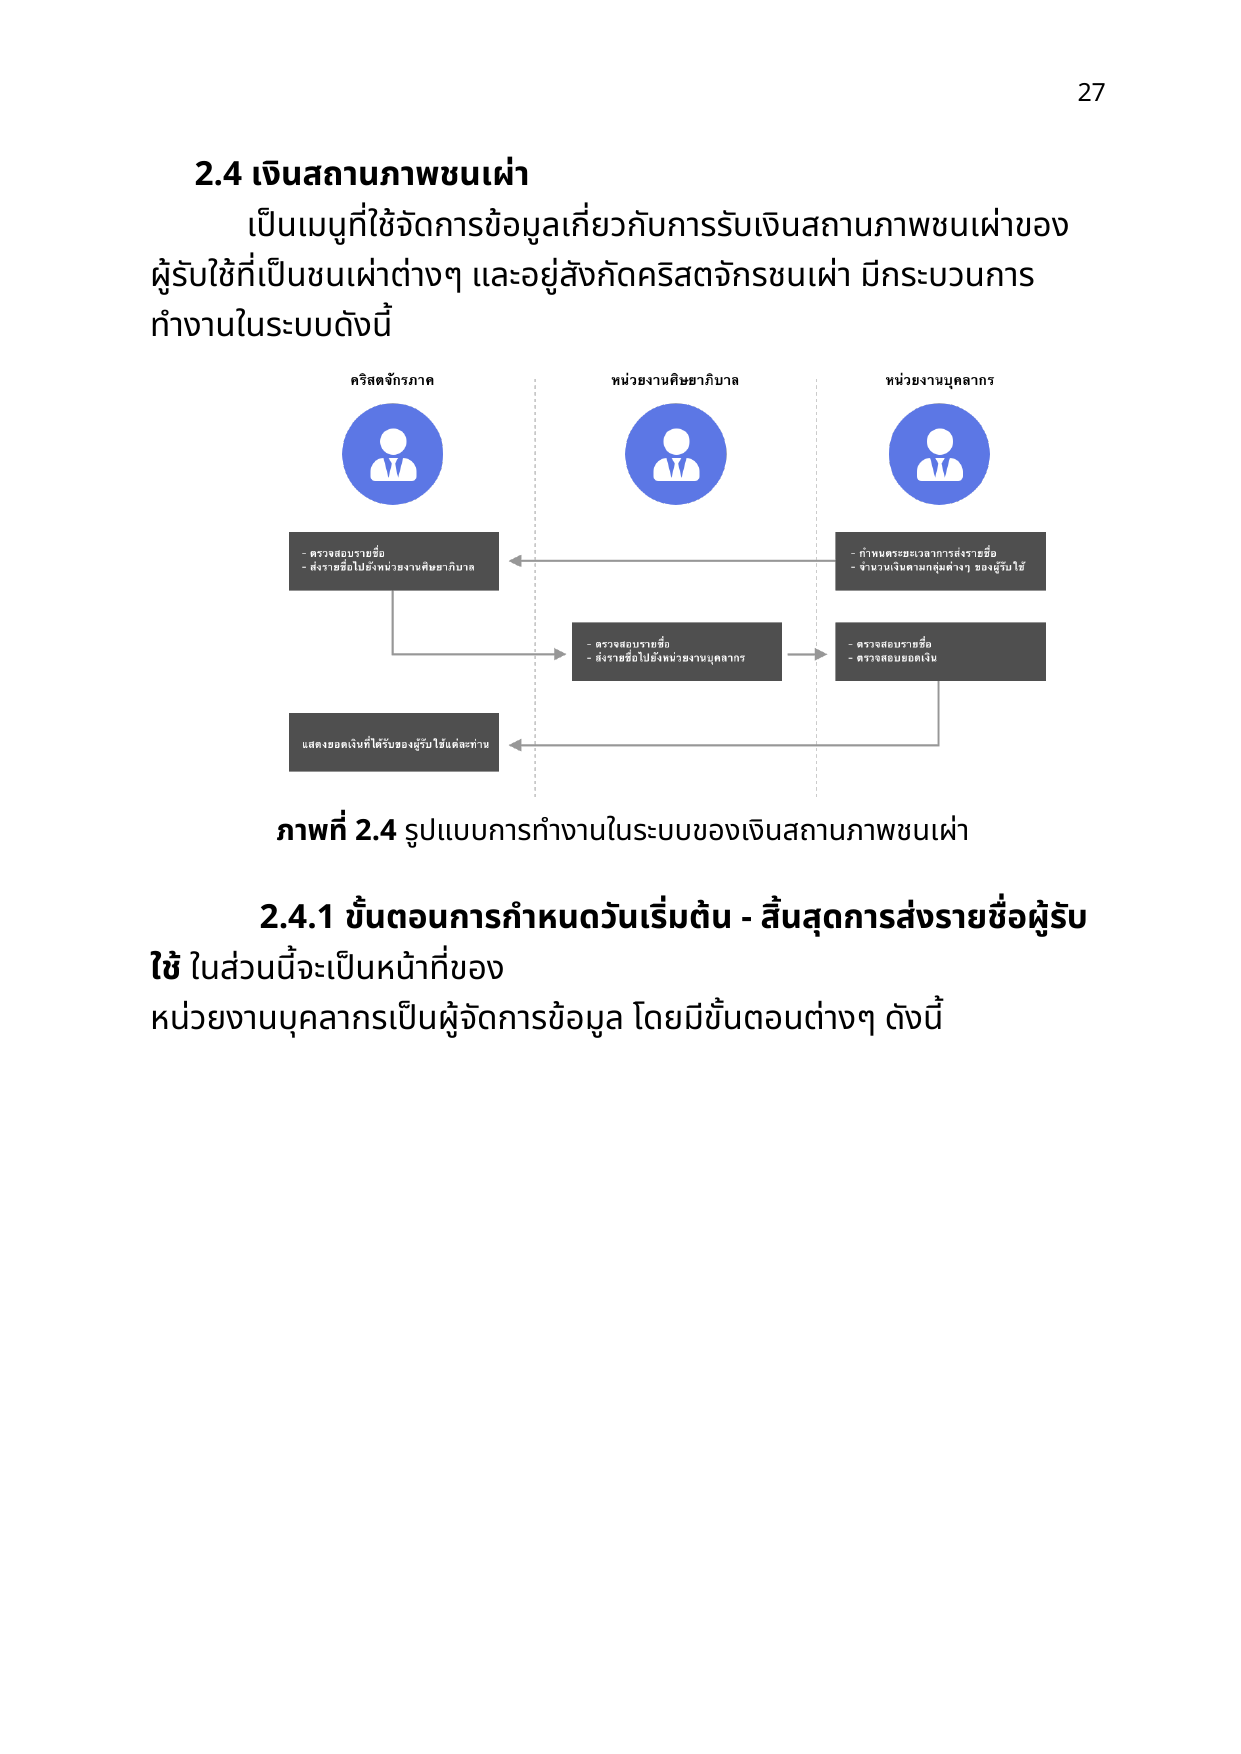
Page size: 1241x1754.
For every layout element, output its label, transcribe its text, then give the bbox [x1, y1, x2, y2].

text หน่วยงานบุคลากรเป็นผู้จัดการข้อมูล โดยมีขั้นตอนต่างๆ ดังนี้ [150, 994, 1096, 1044]
text 2.4 เงินสถานภาพชนเผ่า [150, 150, 1096, 201]
text 2.4.1 ขั้นตอนการกำหนดวันเริ่มต้น - สิ้นสุดการส่งรายชื่อผู้รับใช้ ในส่วนนี้จะเป็นหน้าที่ของ [150, 893, 1096, 994]
text เป็นเมนูที่ใช้จัดการข้อมูลเกี่ยวกับการรับเงินสถานภาพชนเผ่าของผู้รับใช้ที่เป็นชนเผ่าต่างๆ และอยู่สังกัดคริสตจักรชนเผ่า มีกระบวนการทำงานในระบบดังนี้ [150, 201, 1101, 352]
text ภาพที่ 2.4 รูปแบบการทำงานในระบบของเงินสถานภาพชนเผ่า [150, 809, 1096, 853]
picture [194, 351, 1140, 810]
